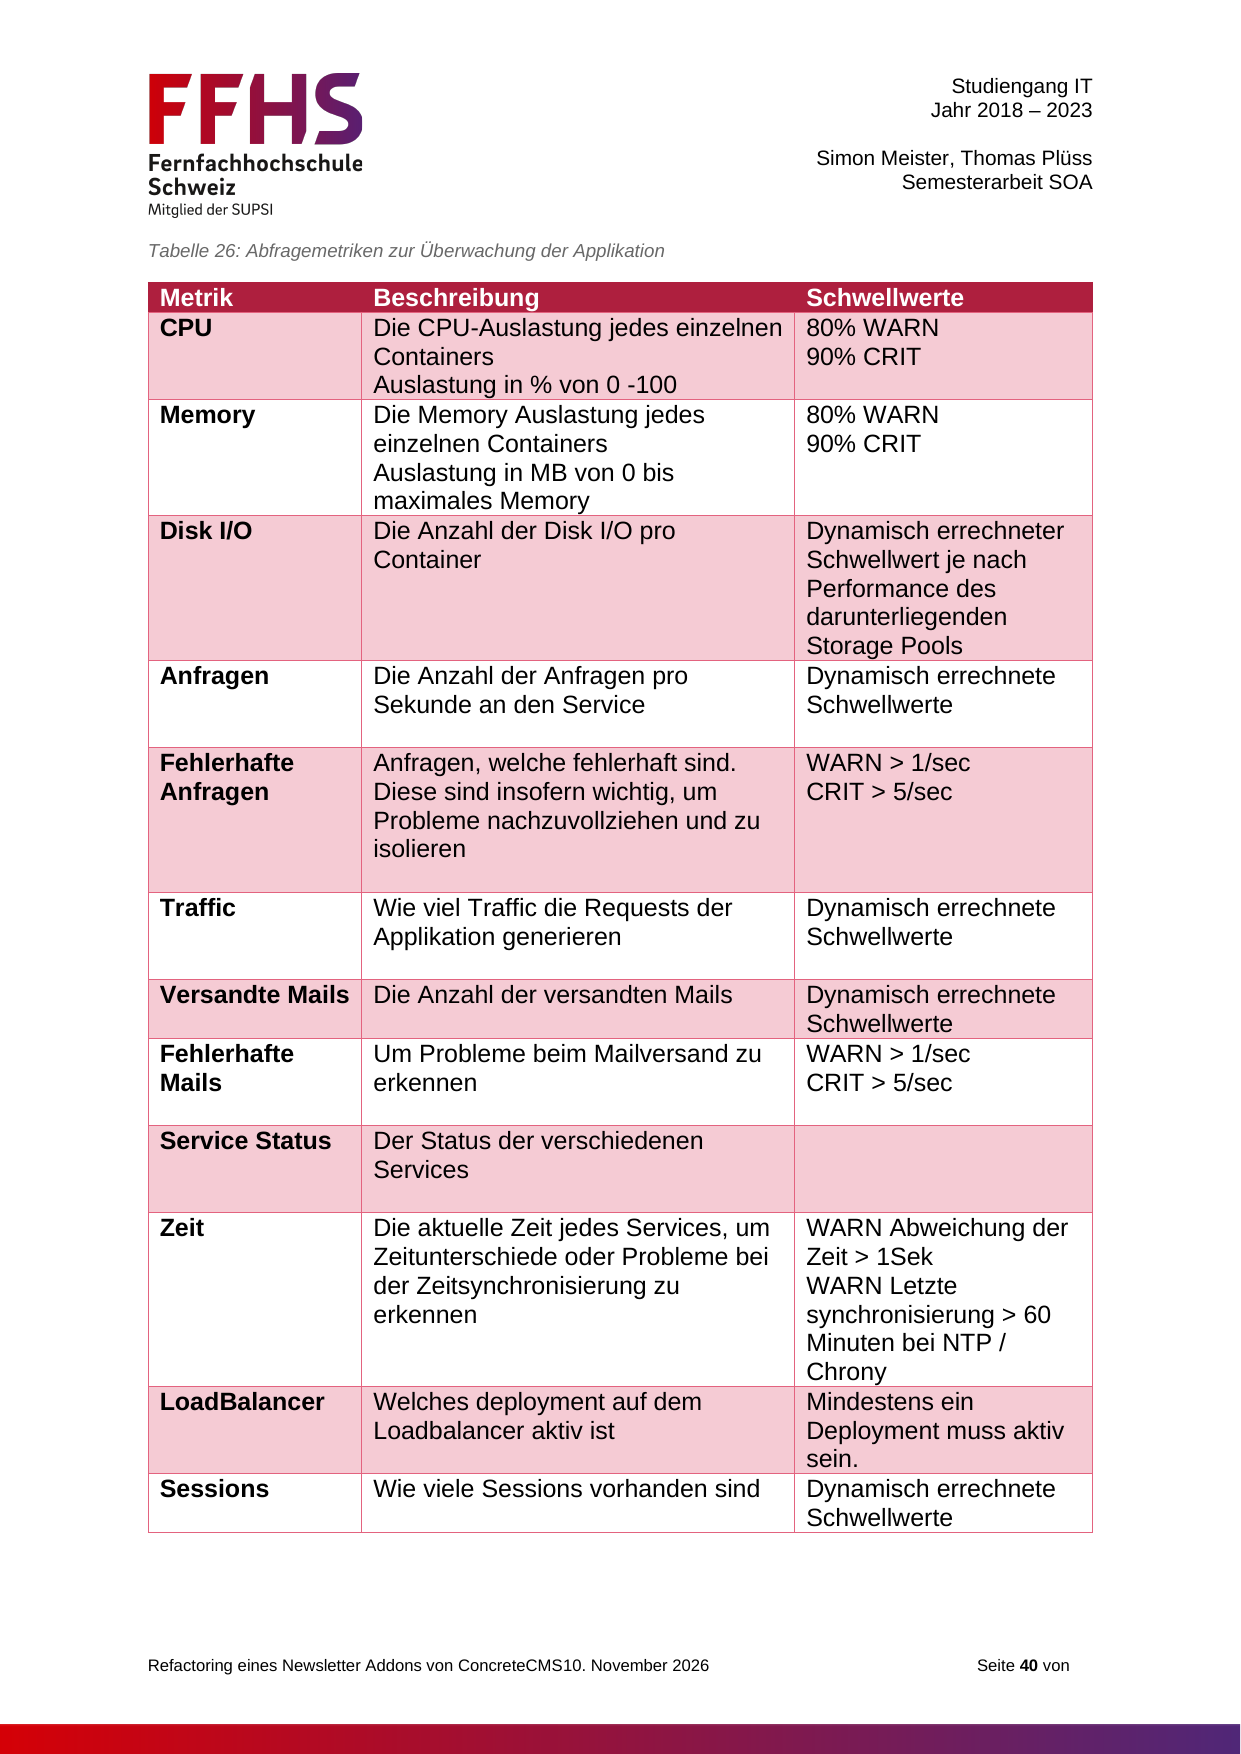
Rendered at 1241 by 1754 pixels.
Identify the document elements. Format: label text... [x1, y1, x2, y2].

table_cell Mindestens ein Deployment muss aktiv sein. [795, 1387, 1092, 1473]
table_cell 80% WARN 90% CRIT [795, 400, 1092, 515]
table_cell CPU [149, 313, 361, 399]
table_cell Fehlerhafte Mails [149, 1039, 361, 1125]
table_cell Zeit [149, 1213, 361, 1386]
table_cell 80% WARN 90% CRIT [795, 313, 1092, 399]
table_cell Die Anzahl der Anfragen pro Sekunde an den Service [362, 661, 794, 747]
text Tabelle : Abfragemetriken zur Überwachung der Applikation [148, 239, 1092, 261]
table_cell Memory [149, 400, 361, 515]
table_cell Disk I/O [149, 516, 361, 660]
table_cell Traffic [149, 893, 361, 979]
table_cell Die Anzahl der Disk I/O pro Container [362, 516, 794, 660]
table_cell Service Status [149, 1126, 361, 1212]
table_cell Dynamisch errechneter Schwellwert je nach Performance des darunterliegenden Storage Pools [795, 516, 1092, 660]
picture [148, 73, 363, 218]
table_header Schwellwerte [795, 283, 1092, 312]
table_cell Anfragen [149, 661, 361, 747]
table_cell WARN > 1/sec CRIT > 5/sec [795, 1039, 1092, 1125]
table_cell LoadBalancer [149, 1387, 361, 1473]
table_cell Um Probleme beim Mailversand zu erkennen [362, 1039, 794, 1125]
table_cell [795, 1126, 1092, 1212]
table_cell Die Anzahl der versandten Mails [362, 980, 794, 1038]
table_cell WARN > 1/sec CRIT > 5/sec [795, 748, 1092, 892]
table_header Beschreibung [362, 283, 794, 312]
table_cell Anfragen, welche fehlerhaft sind. Diese sind insofern wichtig, um Probleme nachzuvollziehen und zu isolieren [362, 748, 794, 892]
table_cell Dynamisch errechnete Schwellwerte [795, 1474, 1092, 1532]
table_cell Fehlerhafte Anfragen [149, 748, 361, 892]
table_cell Der Status der verschiedenen Services [362, 1126, 794, 1212]
table_cell Die Memory Auslastung jedes einzelnen Containers Auslastung in MB von 0 bis maximales Memory [362, 400, 794, 515]
table_cell Wie viel Traffic die Requests der Applikation generieren [362, 893, 794, 979]
picture [0, 1724, 1241, 1754]
table_cell Dynamisch errechnete Schwellwerte [795, 661, 1092, 747]
table_cell Die aktuelle Zeit jedes Services, um Zeitunterschiede oder Probleme bei der Zeitsynchronisierung zu erkennen [362, 1213, 794, 1386]
table_cell Welches deployment auf dem Loadbalancer aktiv ist [362, 1387, 794, 1473]
table_cell WARN Abweichung der Zeit > 1Sek WARN Letzte synchronisierung > 60 Minuten bei NTP / Chrony [795, 1213, 1092, 1386]
table_cell Die CPU-Auslastung jedes einzelnen Containers Auslastung in % von 0 -100 [362, 313, 794, 399]
table_cell Dynamisch errechnete Schwellwerte [795, 893, 1092, 979]
table_header Metrik [149, 283, 361, 312]
table_cell Dynamisch errechnete Schwellwerte [795, 980, 1092, 1038]
table_cell Versandte Mails [149, 980, 361, 1038]
table_cell Wie viele Sessions vorhanden sind [362, 1474, 794, 1532]
table_cell Sessions [149, 1474, 361, 1532]
